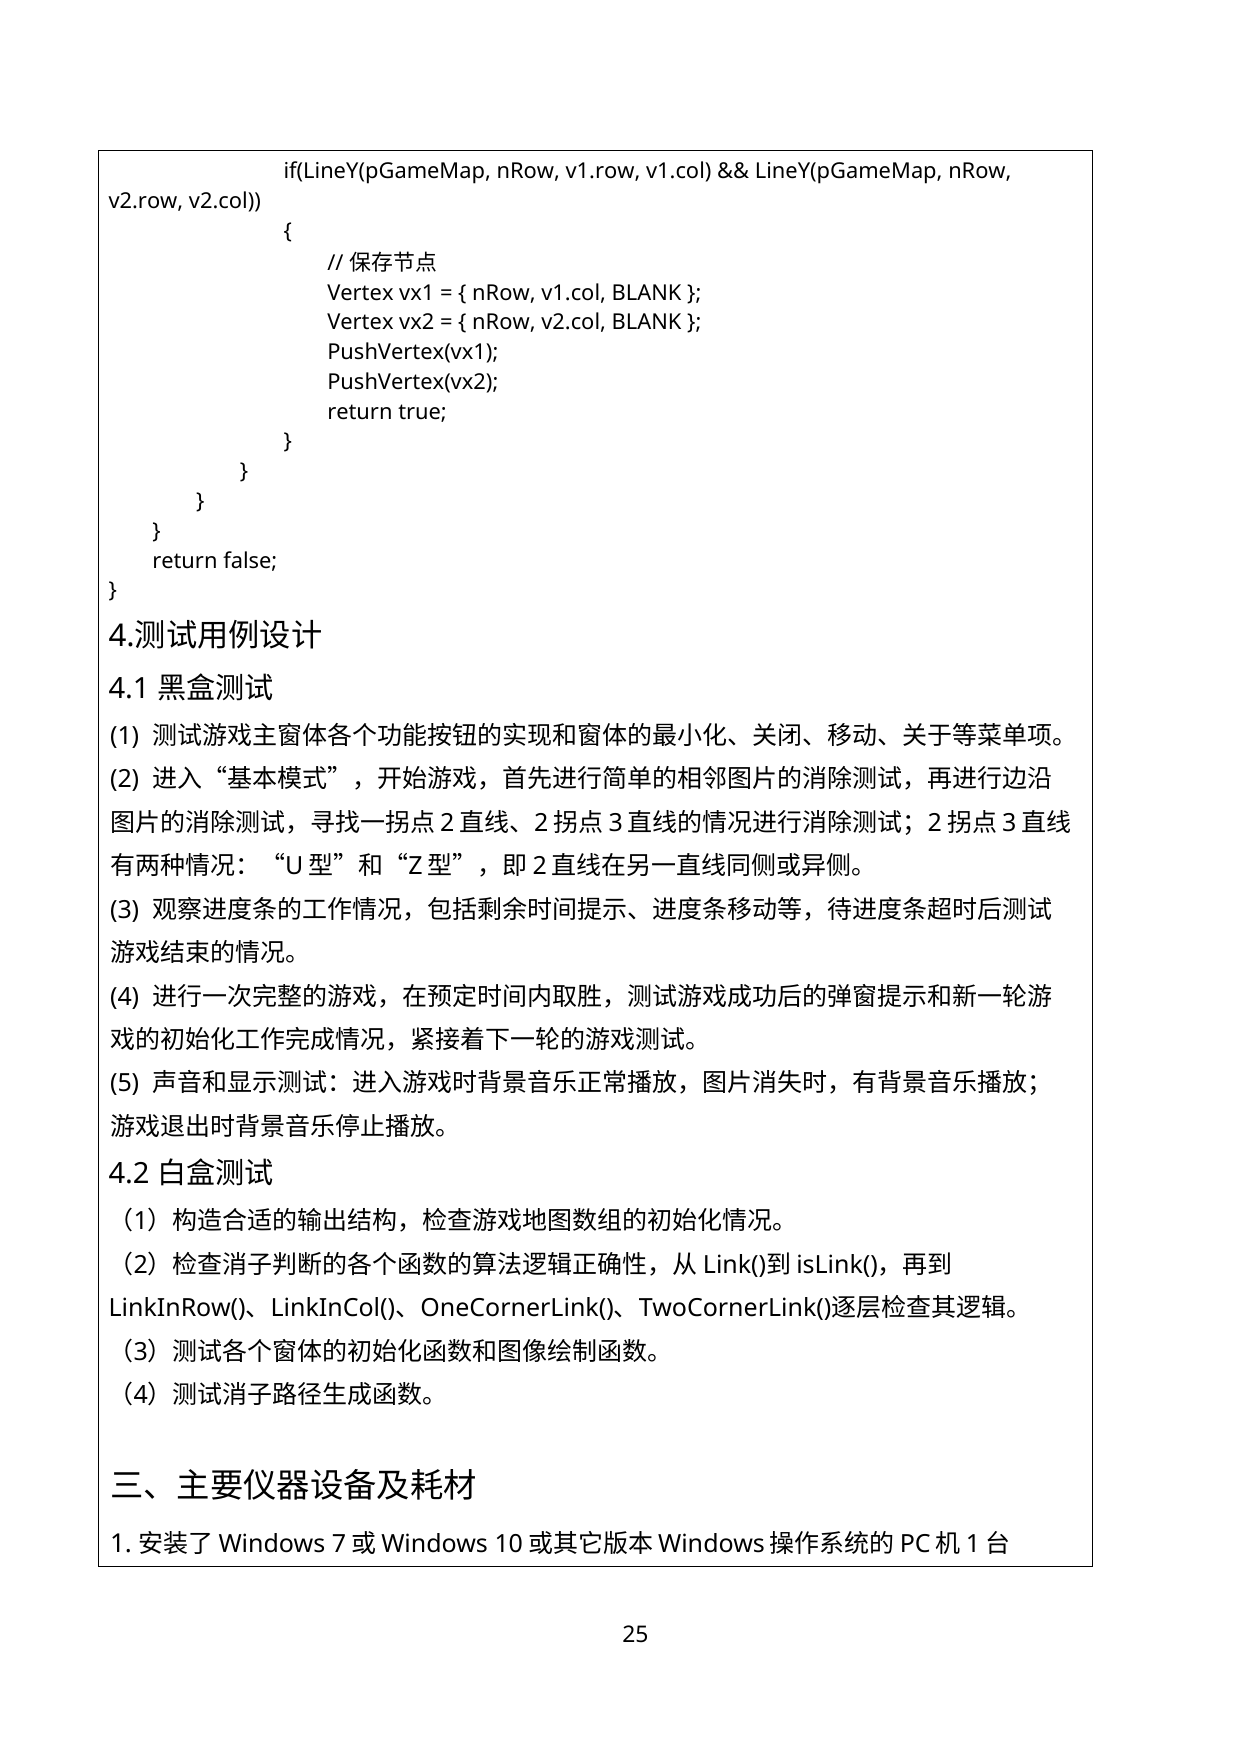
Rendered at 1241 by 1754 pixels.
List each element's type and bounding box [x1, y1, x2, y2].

table_header [99, 151, 1092, 1566]
